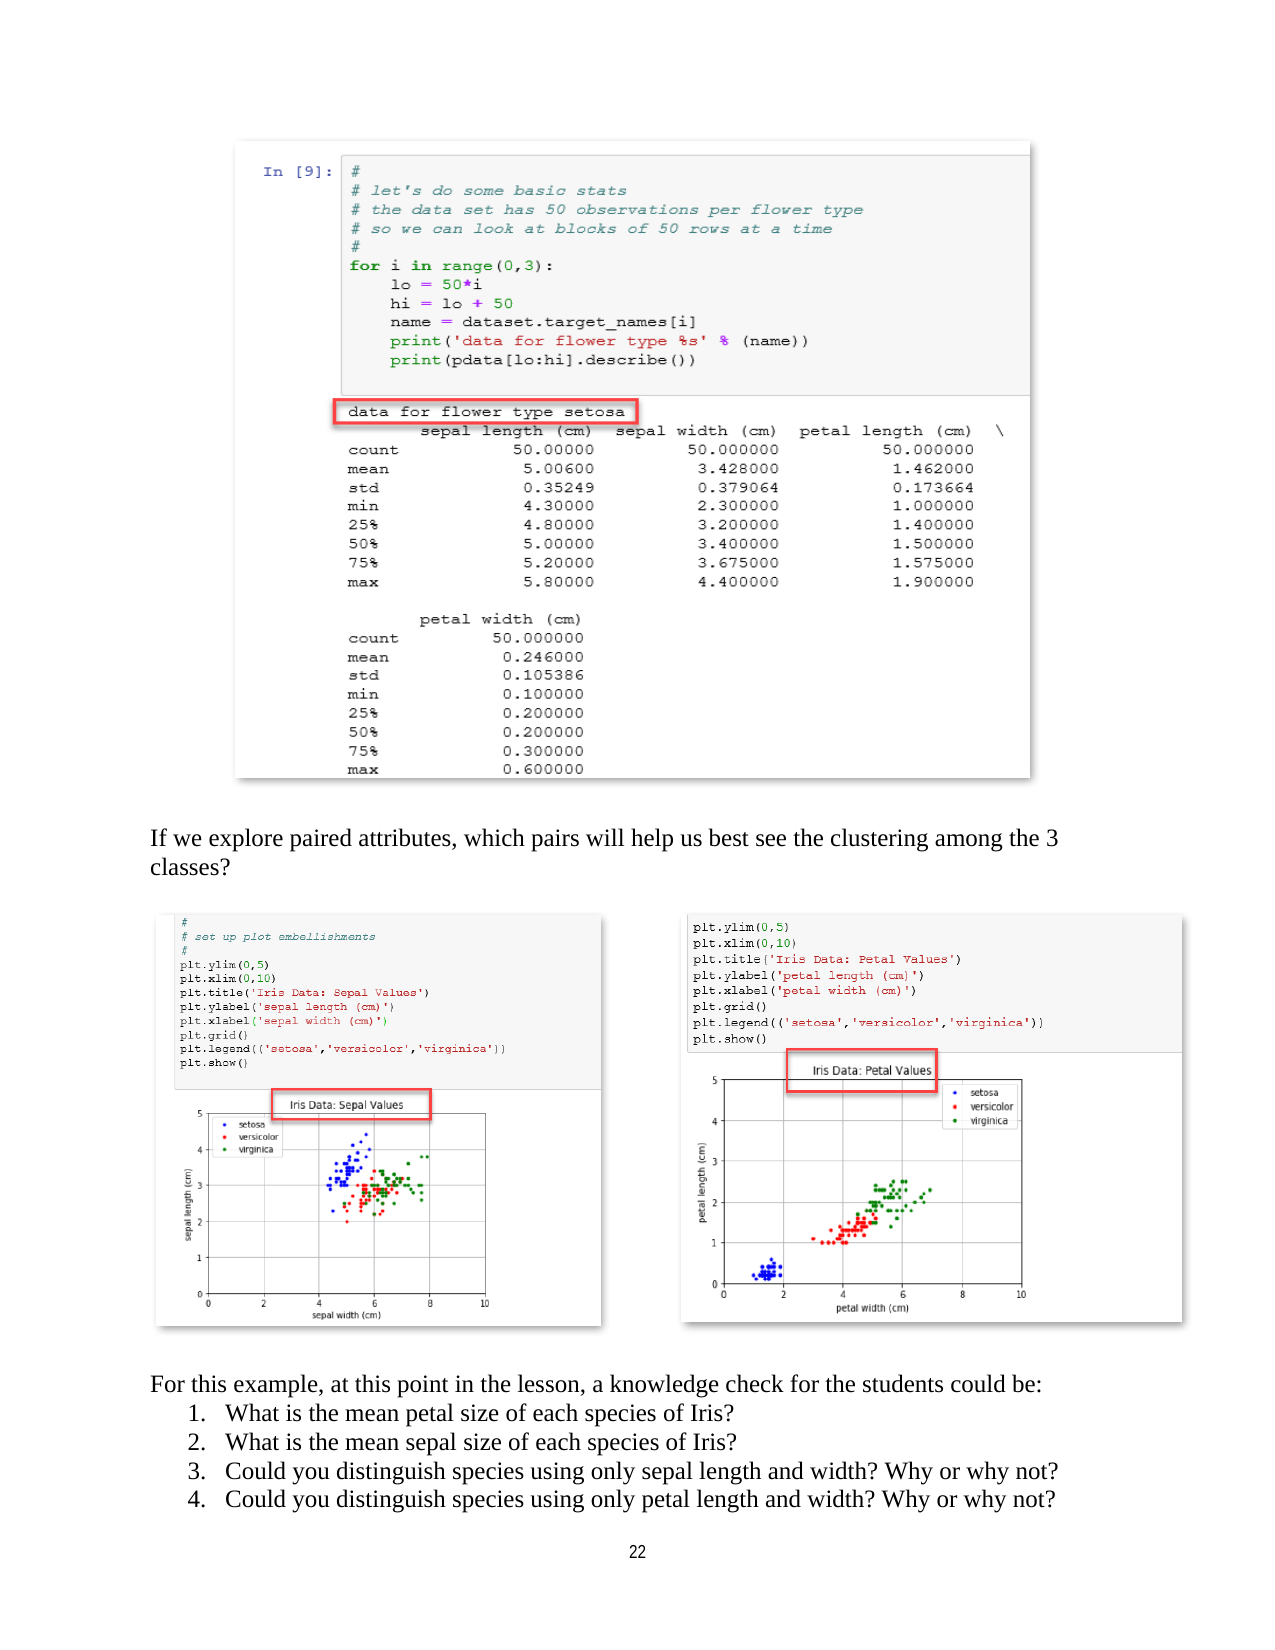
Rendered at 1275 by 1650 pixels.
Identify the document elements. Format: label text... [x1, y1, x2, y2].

list What is the mean sepal size of each species of Iris? [187, 1427, 1125, 1456]
list Could you distinguish species using only sepal length and width? Why or why not? [187, 1456, 1125, 1484]
list What is the mean petal size of each species of Iris? [187, 1398, 1125, 1427]
picture [681, 915, 1182, 1322]
text If we explore paired attributes, which pairs will help us best see the clustering among the 3 classes? [150, 823, 1125, 881]
picture [235, 141, 1030, 778]
list Could you distinguish species using only petal length and width? Why or why not? [187, 1484, 1125, 1513]
picture [156, 915, 601, 1326]
text For this example, at this point in the lesson, a knowledge check for the students could be: [150, 1369, 1125, 1398]
